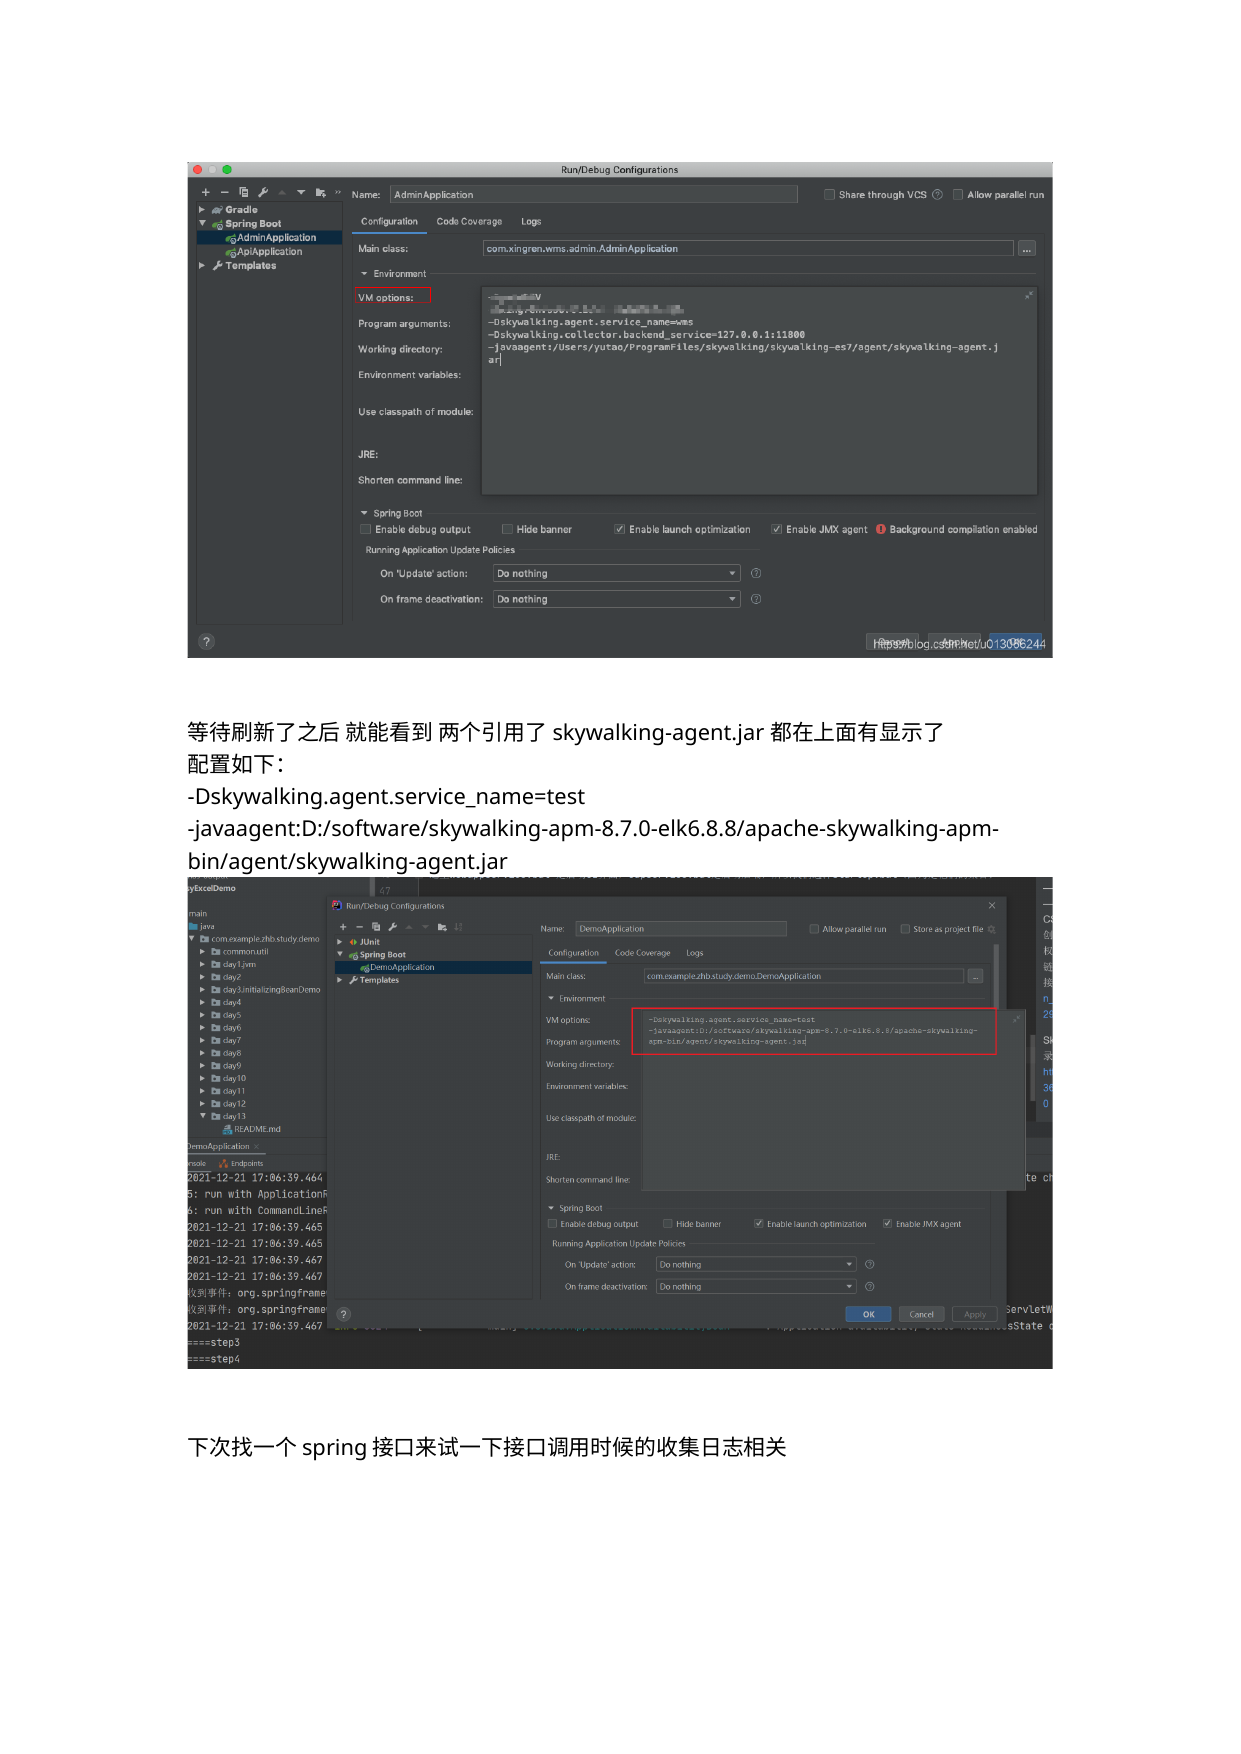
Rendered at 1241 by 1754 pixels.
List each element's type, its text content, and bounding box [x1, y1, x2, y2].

text 下次找一个 spring接口来试一下接口调用时候的收集日志相关 [187, 1429, 1053, 1462]
text 配置如下： [187, 747, 1053, 779]
picture [187, 162, 1053, 658]
picture [187, 877, 1053, 1369]
text -javaagent:D:/software/skywalking-apm-8.7.0-elk6.8.8/apache-skywalking-apm-bin/agent/skywalking-agent.jar [187, 812, 1053, 877]
text 等待刷新了之后 就能看到 两个引用了 skywalking-agent.jar 都在上面有显示了 [187, 714, 1053, 747]
text -Dskywalking.agent.service_name=test [187, 779, 1053, 812]
